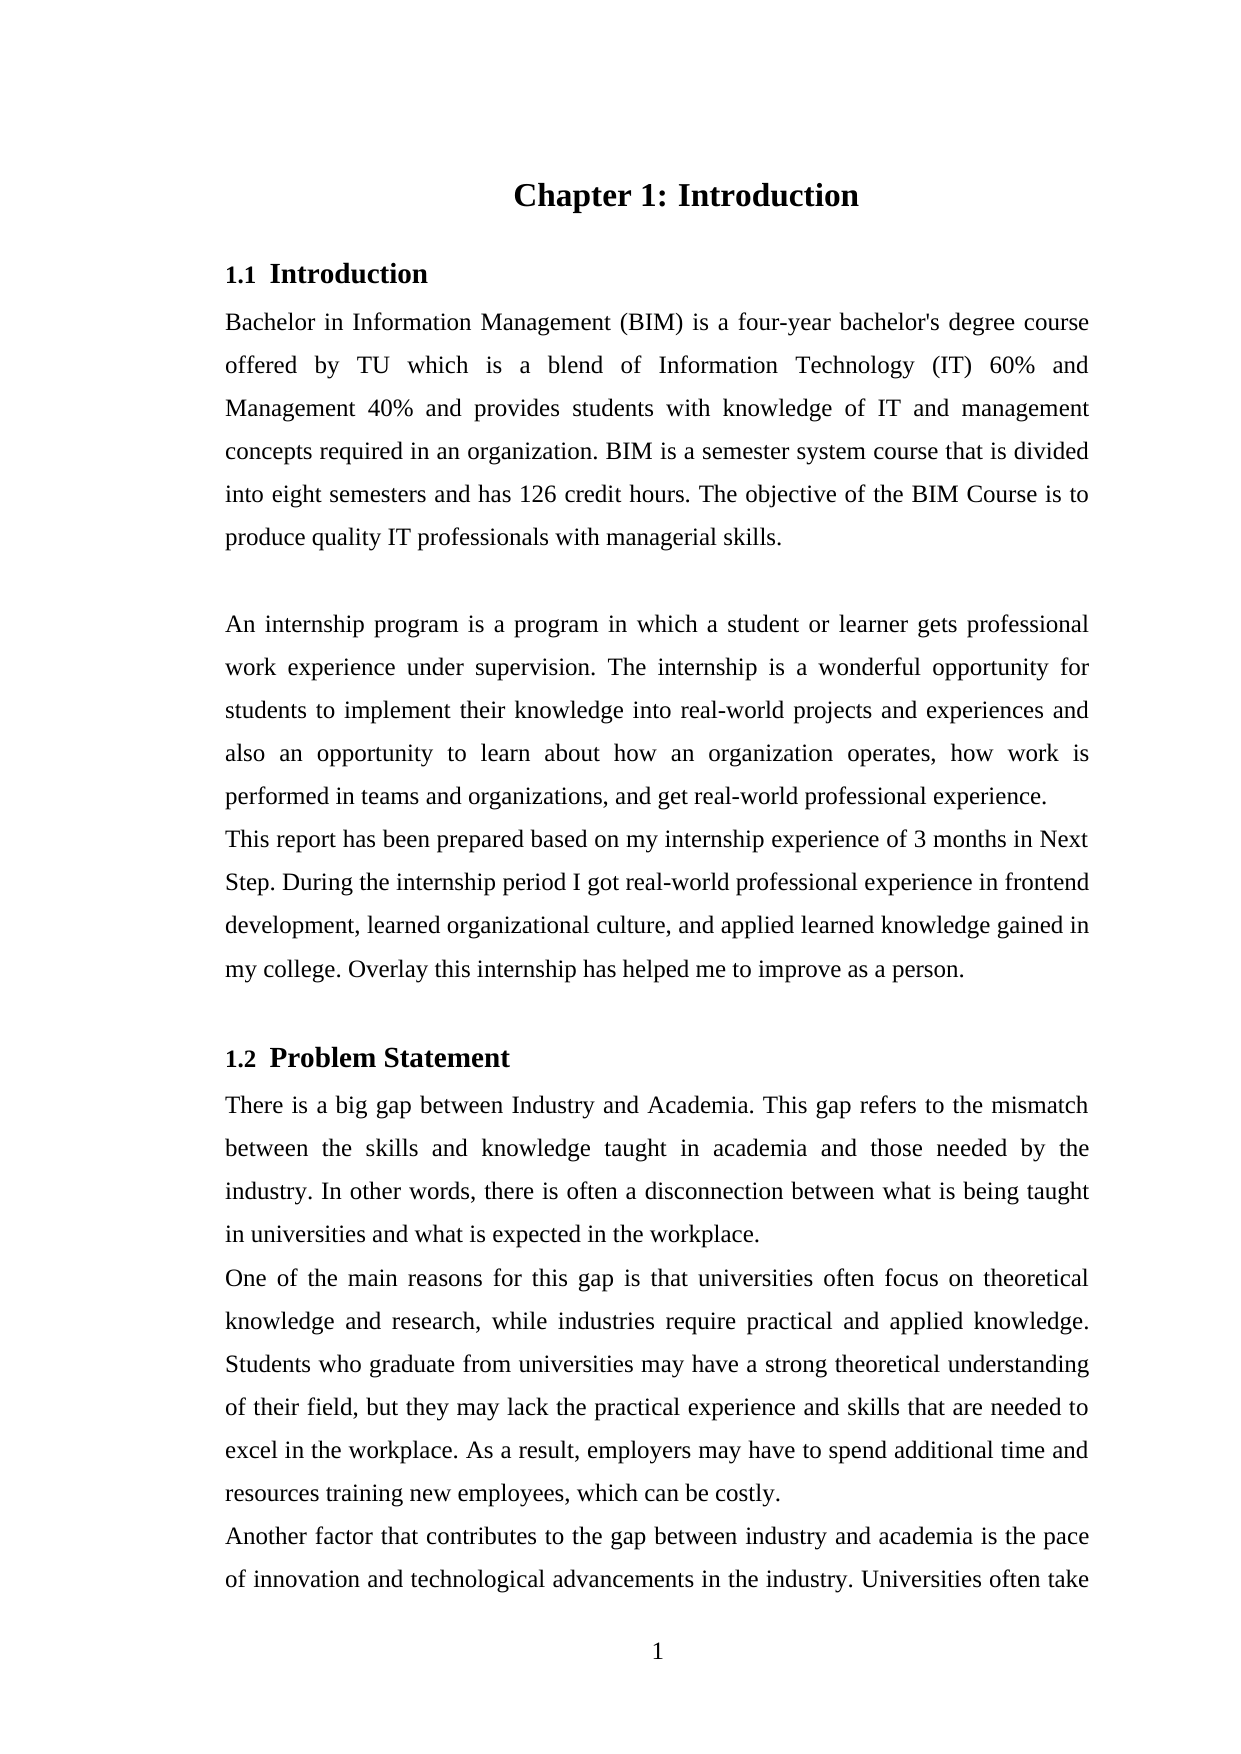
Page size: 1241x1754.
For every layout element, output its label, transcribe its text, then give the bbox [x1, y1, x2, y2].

subtitle Introduction [225, 256, 1090, 290]
text An internship program is a program in which a student or learner gets professional work experience under supervision. The internship is a wonderful opportunity for students to implement their knowledge into real-world projects and experiences and also an opportunity to learn about how an organization operates, how work is performed in teams and organizations, and get real-world professional experience. [225, 609, 1090, 810]
subtitle Problem Statement [225, 1040, 1090, 1073]
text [225, 1521, 1090, 1593]
text This report has been prepared based on my internship experience of 3 months in Next Step. During the internship period I got real-world professional experience in frontend development, learned organizational culture, and applied learned knowledge gained in my college. Overlay this internship has helped me to improve as a person. [225, 824, 1090, 982]
text Bachelor in Information Management (BIM) is a four-year bachelor's degree course offered by TU which is a blend of Information Technology (IT) 60% and Management 40% and provides students with knowledge of IT and management concepts required in an organization. BIM is a semester system course that is divided into eight semesters and has 126 credit hours. The objective of the BIM Course is to produce quality IT professionals with managerial skills. [225, 307, 1090, 551]
text One of the main reasons for this gap is that universities often focus on theoretical knowledge and research, while industries require practical and applied knowledge. Students who graduate from universities may have a strong theoretical understanding of their field, but they may lack the practical experience and skills that are needed to excel in the workplace. As a result, employers may have to spend additional time and resources training new employees, which can be costly. [225, 1263, 1090, 1507]
subtitle Introduction [282, 175, 1090, 213]
text There is a big gap between Industry and Academia. This gap refers to the mismatch between the skills and knowledge taught in academia and those needed by the industry. In other words, there is often a disconnection between what is being taught in universities and what is expected in the workplace. [225, 1090, 1090, 1248]
